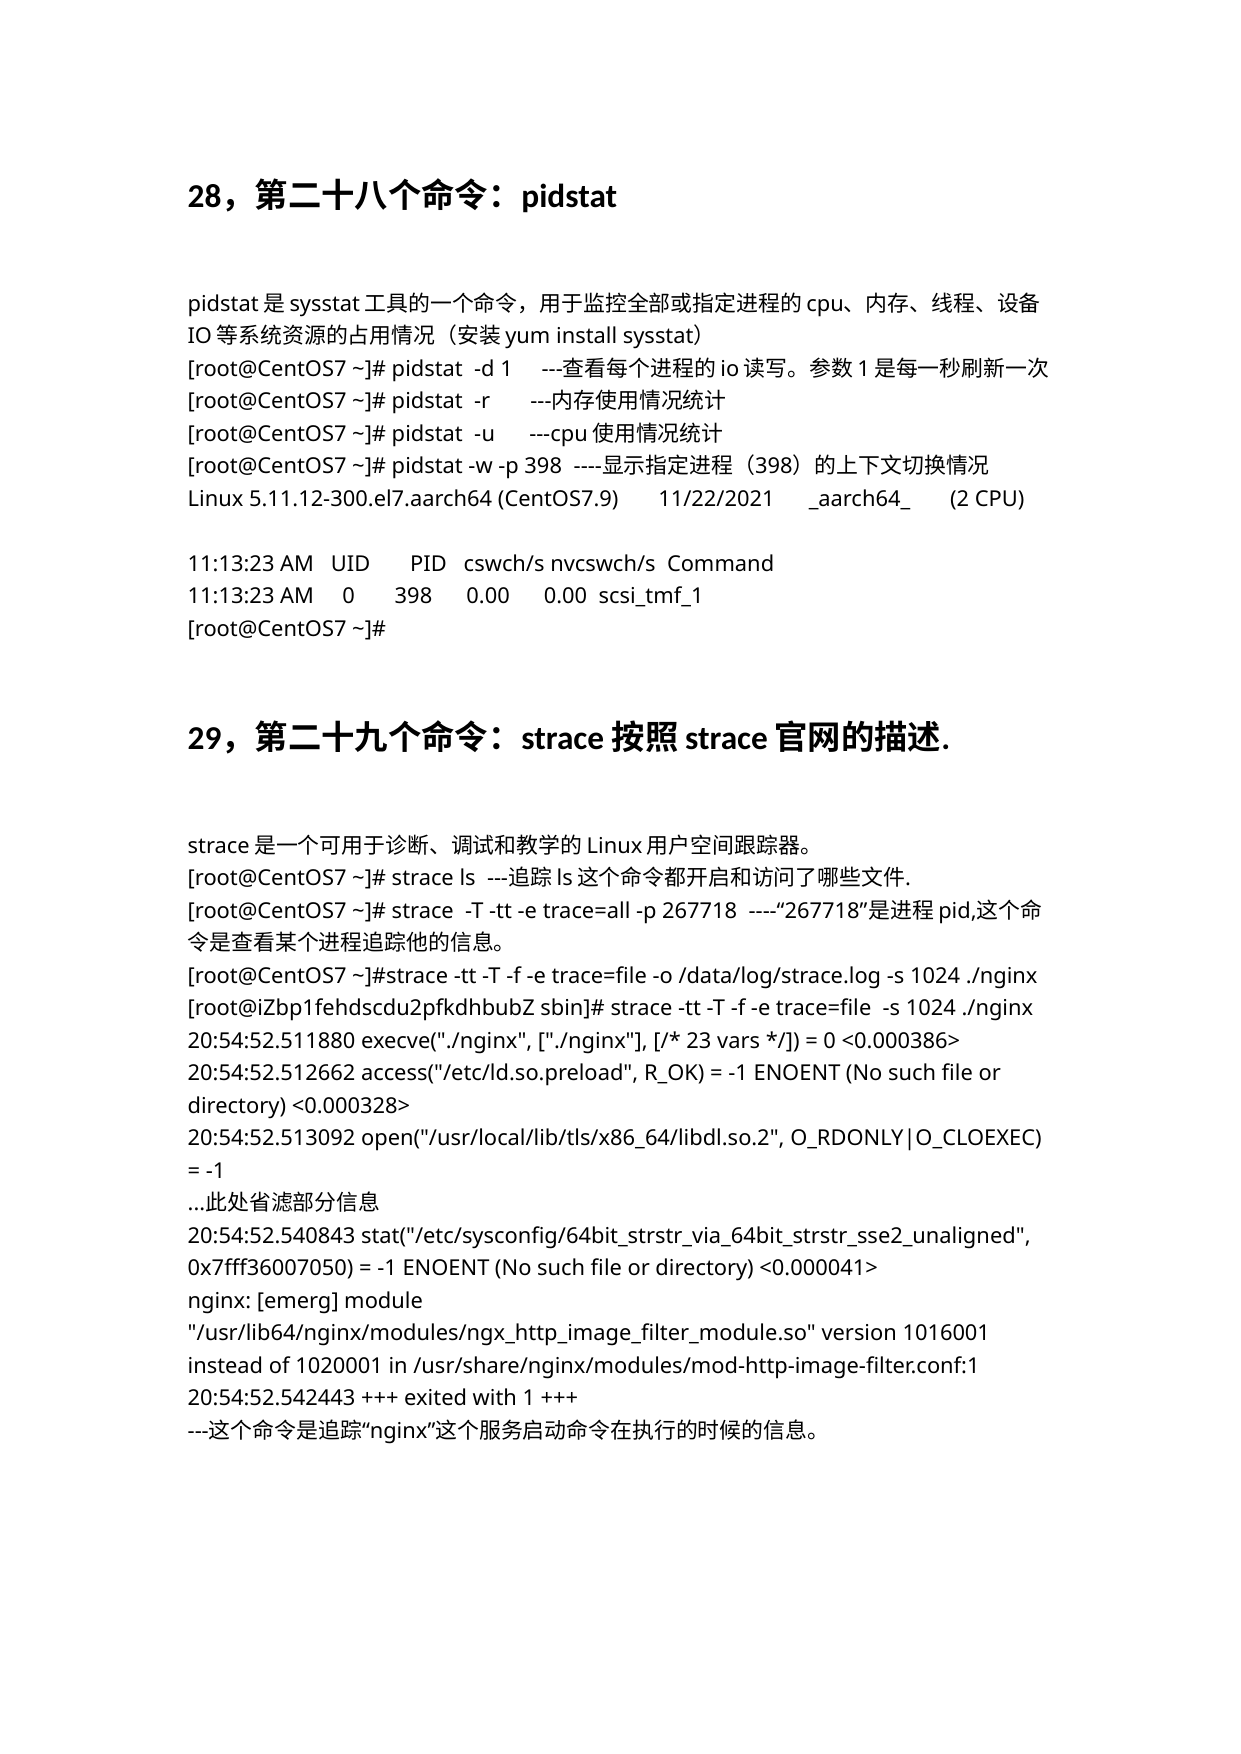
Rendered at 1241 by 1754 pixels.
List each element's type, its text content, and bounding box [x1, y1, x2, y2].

text nginx: [emerg] module "/usr/lib64/nginx/modules/ngx_http_image_filter_module.so" version 1016001 instead of 1020001 in /usr/share/nginx/modules/mod-http-image-filter.conf:1 [187, 1283, 1053, 1381]
text [root@CentOS7 ~]# pidstat -d 1 ---查看每个进程的io读写。参数1是每一秒刷新一次 [187, 352, 1053, 384]
text [root@CentOS7 ~]# pidstat -u ---cpu使用情况统计 [187, 417, 1053, 449]
text ...此处省滤部分信息 [187, 1186, 1053, 1218]
text pidstat是sysstat工具的一个命令，用于监控全部或指定进程的cpu、内存、线程、设备IO等系统资源的占用情况（安装yum install sysstat） [187, 287, 1053, 352]
text Linux 5.11.12-300.el7.aarch64 (CentOS7.9) 11/22/2021 _aarch64_ (2 CPU) [187, 482, 1053, 514]
text 20:54:52.512662 access("/etc/ld.so.preload", R_OK) = -1 ENOENT (No such file or directory) <0.000328> [187, 1056, 1053, 1121]
text 20:54:52.513092 open("/usr/local/lib/tls/x86_64/libdl.so.2", O_RDONLY|O_CLOEXEC) = -1 [187, 1121, 1053, 1186]
text [root@CentOS7 ~]# strace ls ---追踪ls这个命令都开启和访问了哪些文件. [187, 861, 1053, 893]
subtitle 29，第二十九个命令：strace 按照strace官网的描述. [187, 704, 1053, 769]
text [root@CentOS7 ~]# [187, 612, 1053, 644]
subtitle 28，第二十八个命令：pidstat [187, 162, 1053, 227]
text 20:54:52.540843 stat("/etc/sysconfig/64bit_strstr_via_64bit_strstr_sse2_unaligned", 0x7fff36007050) = -1 ENOENT (No such file or directory) <0.000041> [187, 1218, 1053, 1283]
text [root@CentOS7 ~]# pidstat -w -p 398 ----显示指定进程（398）的上下文切换情况 [187, 449, 1053, 482]
text [root@CentOS7 ~]# strace -T -tt -e trace=all -p 267718 ----“267718”是进程pid,这个命令是查看某个进程追踪他的信息。 [187, 893, 1053, 958]
text [root@CentOS7 ~]# pidstat -r ---内存使用情况统计 [187, 384, 1053, 417]
text 20:54:52.511880 execve("./nginx", ["./nginx"], [/* 23 vars */]) = 0 <0.000386> [187, 1023, 1053, 1056]
text 11:13:23 AM UID PID cswch/s nvcswch/s Command [187, 547, 1053, 579]
text [root@CentOS7 ~]#strace -tt -T -f -e trace=file -o /data/log/strace.log -s 1024 ./nginx [187, 958, 1053, 991]
text strace是一个可用于诊断、调试和教学的Linux用户空间跟踪器。 [187, 828, 1053, 861]
text [root@iZbp1fehdscdu2pfkdhbubZ sbin]# strace -tt -T -f -e trace=file -s 1024 ./nginx [187, 991, 1053, 1023]
text 11:13:23 AM 0 398 0.00 0.00 scsi_tmf_1 [187, 579, 1053, 612]
text 20:54:52.542443 +++ exited with 1 +++ [187, 1381, 1053, 1413]
text ---这个命令是追踪“nginx”这个服务启动命令在执行的时候的信息。 [187, 1413, 1053, 1446]
